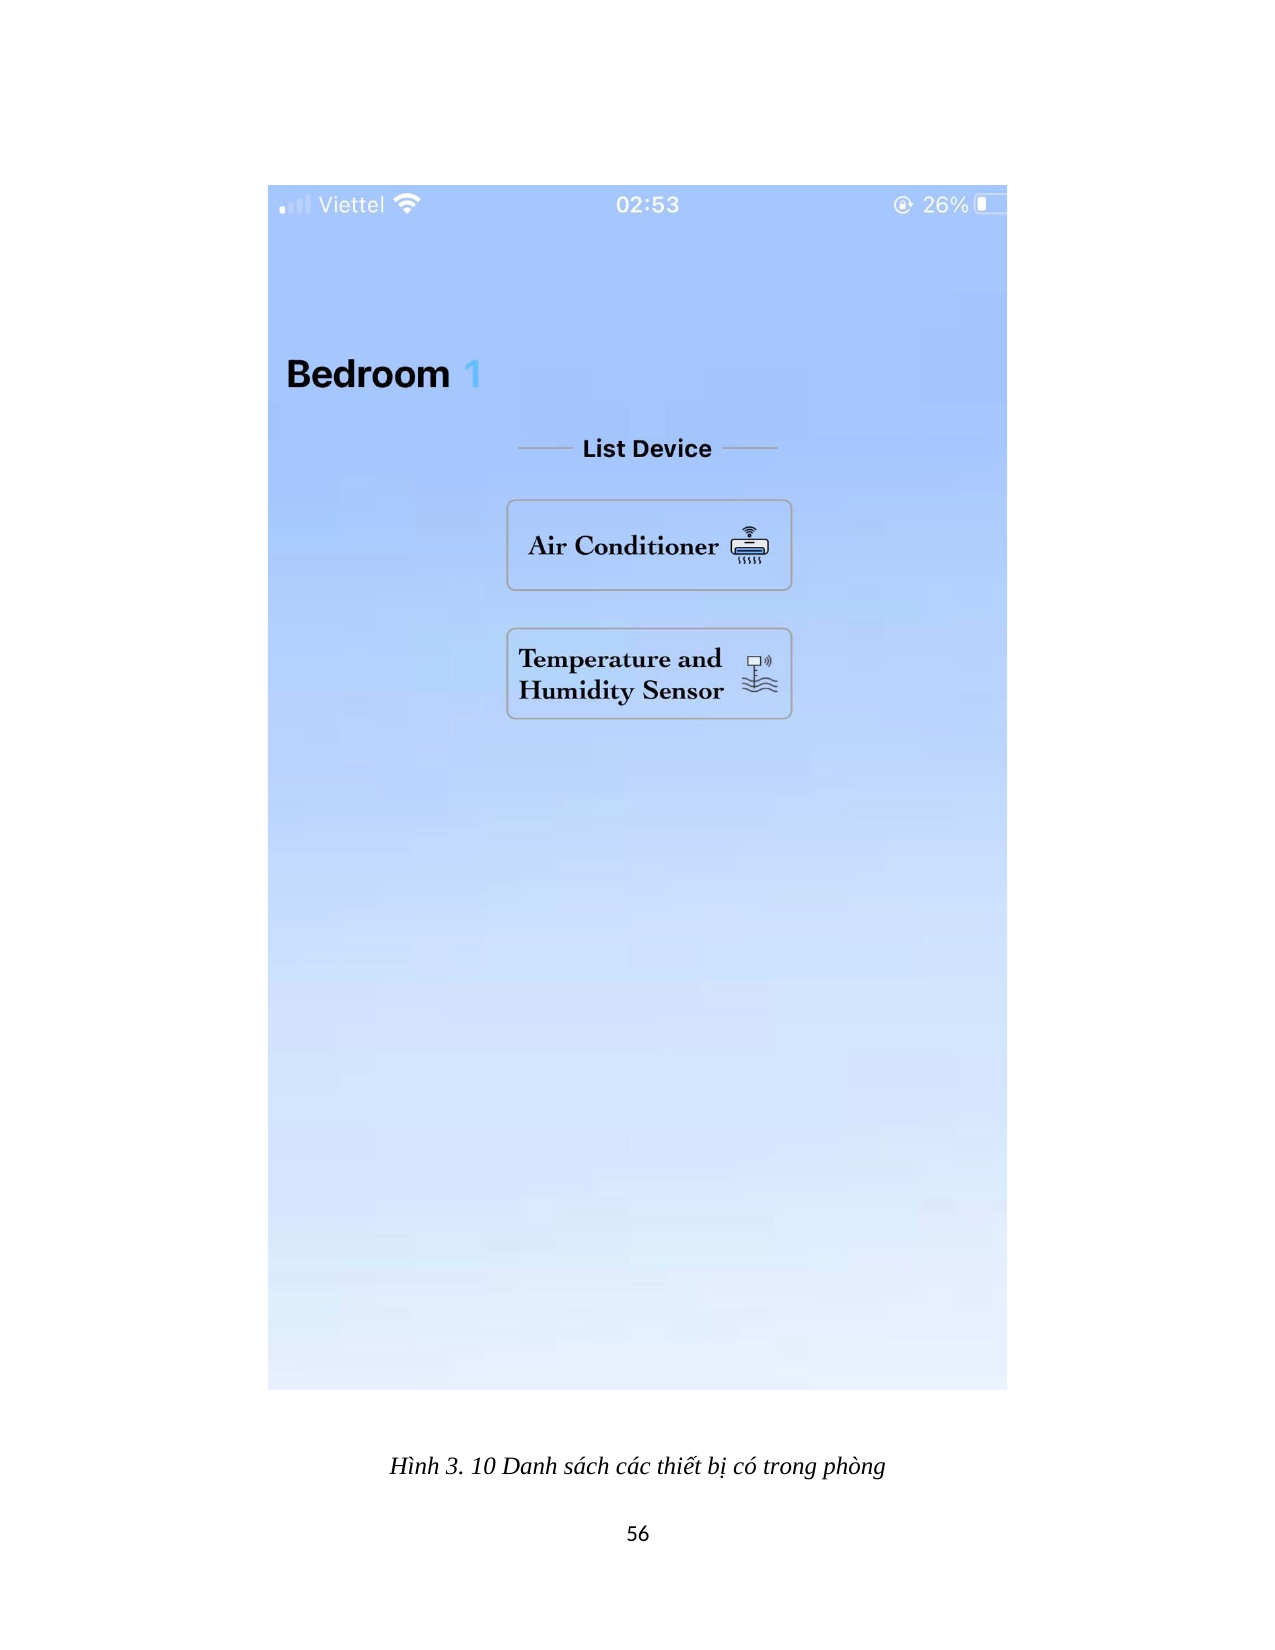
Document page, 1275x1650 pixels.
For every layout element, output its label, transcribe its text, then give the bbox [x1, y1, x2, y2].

picture [267, 185, 1008, 1390]
